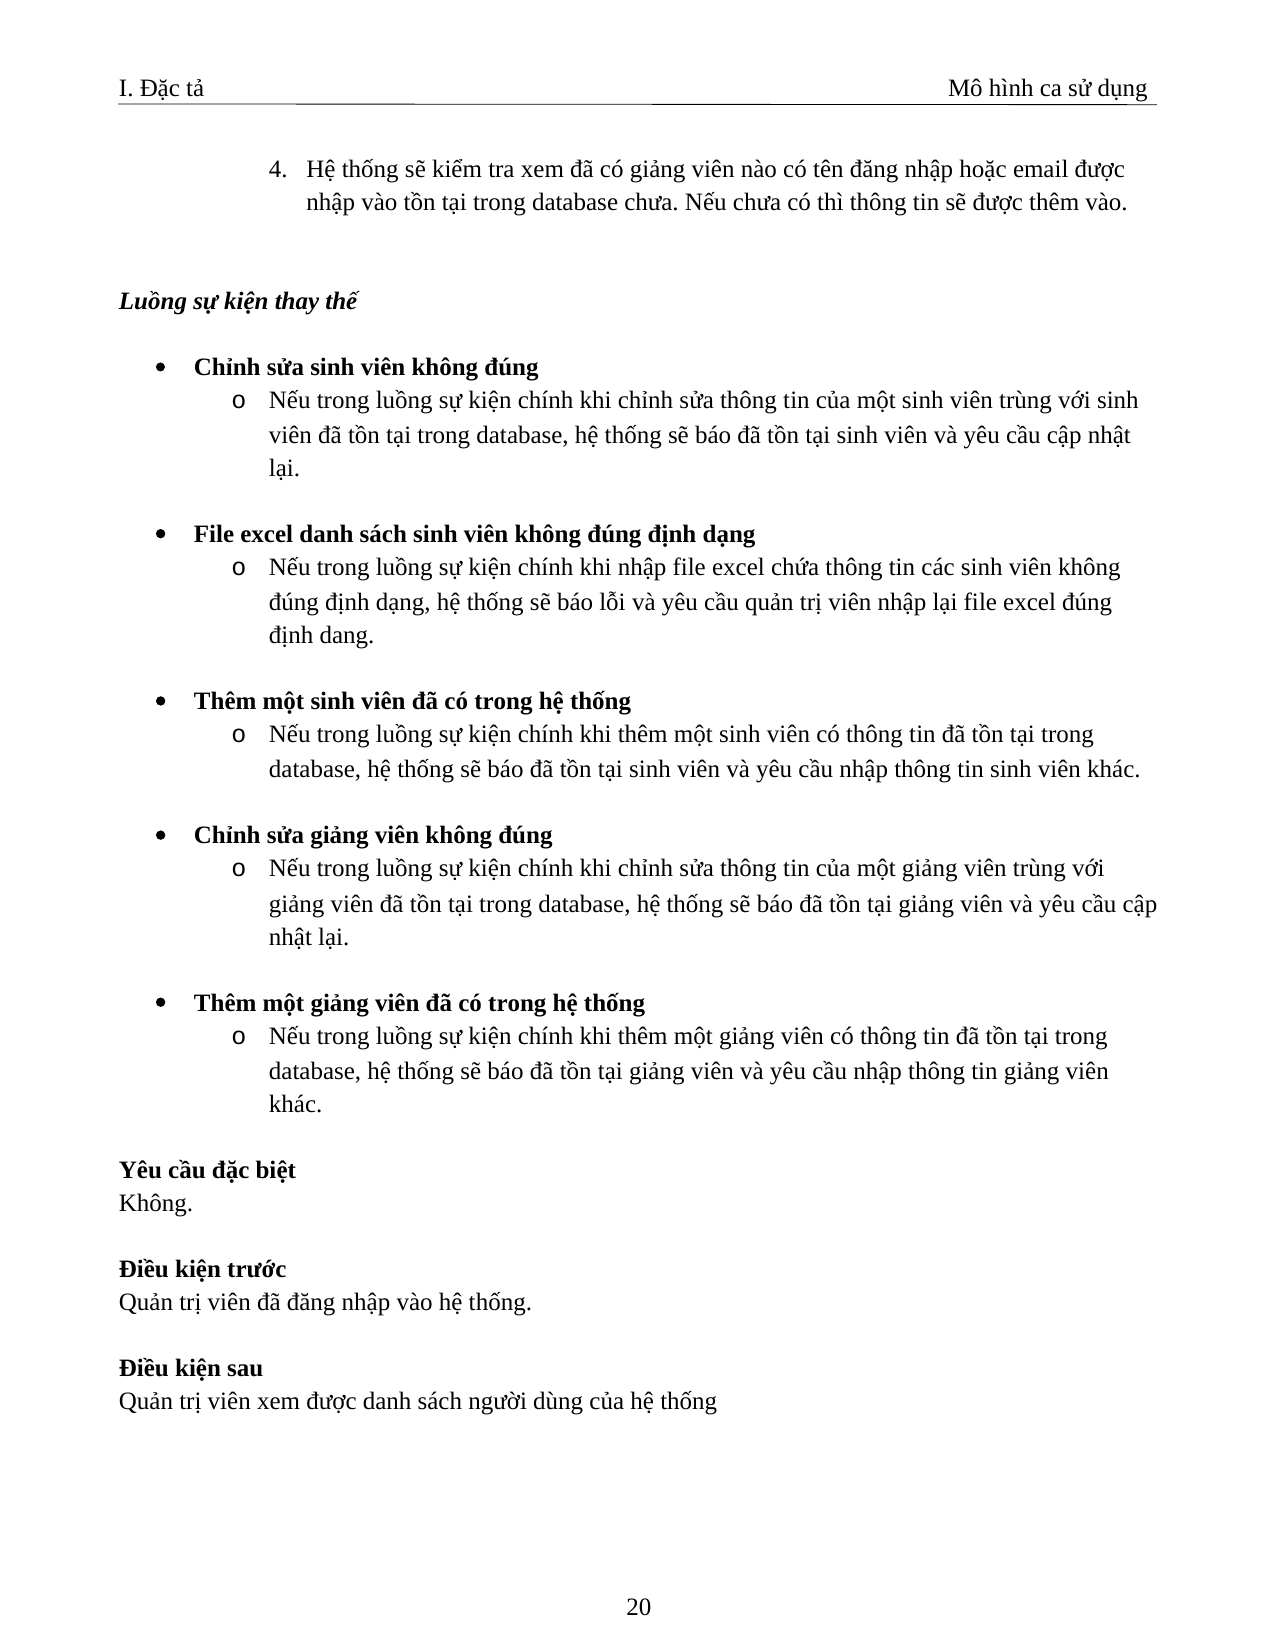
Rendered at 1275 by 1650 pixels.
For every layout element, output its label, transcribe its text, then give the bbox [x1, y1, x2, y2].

list Nếu trong luồng sự kiện chính khi chỉnh sửa thông tin của một sinh viên trùng với sinh viên đã tồn tại trong database, hệ thống sẽ báo đã tồn tại sinh viên và yêu cầu cập nhật lại. [231, 385, 1158, 482]
list Chỉnh sửa sinh viên không đúng [156, 352, 1158, 381]
list Nếu trong luồng sự kiện chính khi nhập file excel chứa thông tin các sinh viên không đúng định dạng, hệ thống sẽ báo lỗi và yêu cầu quản trị viên nhập lại file excel đúng định dang. [231, 552, 1158, 649]
text Quản trị viên xem được danh sách người dùng của hệ thống [119, 1386, 1158, 1415]
text Điều kiện trước [119, 1254, 1158, 1283]
list Chỉnh sửa giảng viên không đúng [156, 821, 1158, 849]
text Không. [119, 1188, 1158, 1217]
list Nếu trong luồng sự kiện chính khi thêm một giảng viên có thông tin đã tồn tại trong database, hệ thống sẽ báo đã tồn tại giảng viên và yêu cầu nhập thông tin giảng viên khác. [231, 1021, 1158, 1118]
list Thêm một sinh viên đã có trong hệ thống [156, 686, 1158, 715]
text I. Đặc tả Mô hình ca sử dụng [119, 73, 1158, 102]
list Nếu trong luồng sự kiện chính khi thêm một sinh viên có thông tin đã tồn tại trong database, hệ thống sẽ báo đã tồn tại sinh viên và yêu cầu nhập thông tin sinh viên khác. [231, 719, 1158, 783]
text Điều kiện sau [119, 1353, 1158, 1382]
text Luồng sự kiện thay thế [119, 286, 1158, 315]
list Hệ thống sẽ kiểm tra xem đã có giảng viên nào có tên đăng nhập hoặc email được nhập vào tồn tại trong database chưa. Nếu chưa có thì thông tin sẽ được thêm vào. [269, 154, 1158, 216]
text Quản trị viên đã đăng nhập vào hệ thống. [119, 1287, 1158, 1316]
list Thêm một giảng viên đã có trong hệ thống [156, 988, 1158, 1016]
list File excel danh sách sinh viên không đúng định dạng [156, 519, 1158, 548]
list Nếu trong luồng sự kiện chính khi chỉnh sửa thông tin của một giảng viên trùng với giảng viên đã tồn tại trong database, hệ thống sẽ báo đã tồn tại giảng viên và yêu cầu cập nhật lại. [231, 853, 1158, 950]
text Yêu cầu đặc biệt [119, 1155, 1158, 1184]
